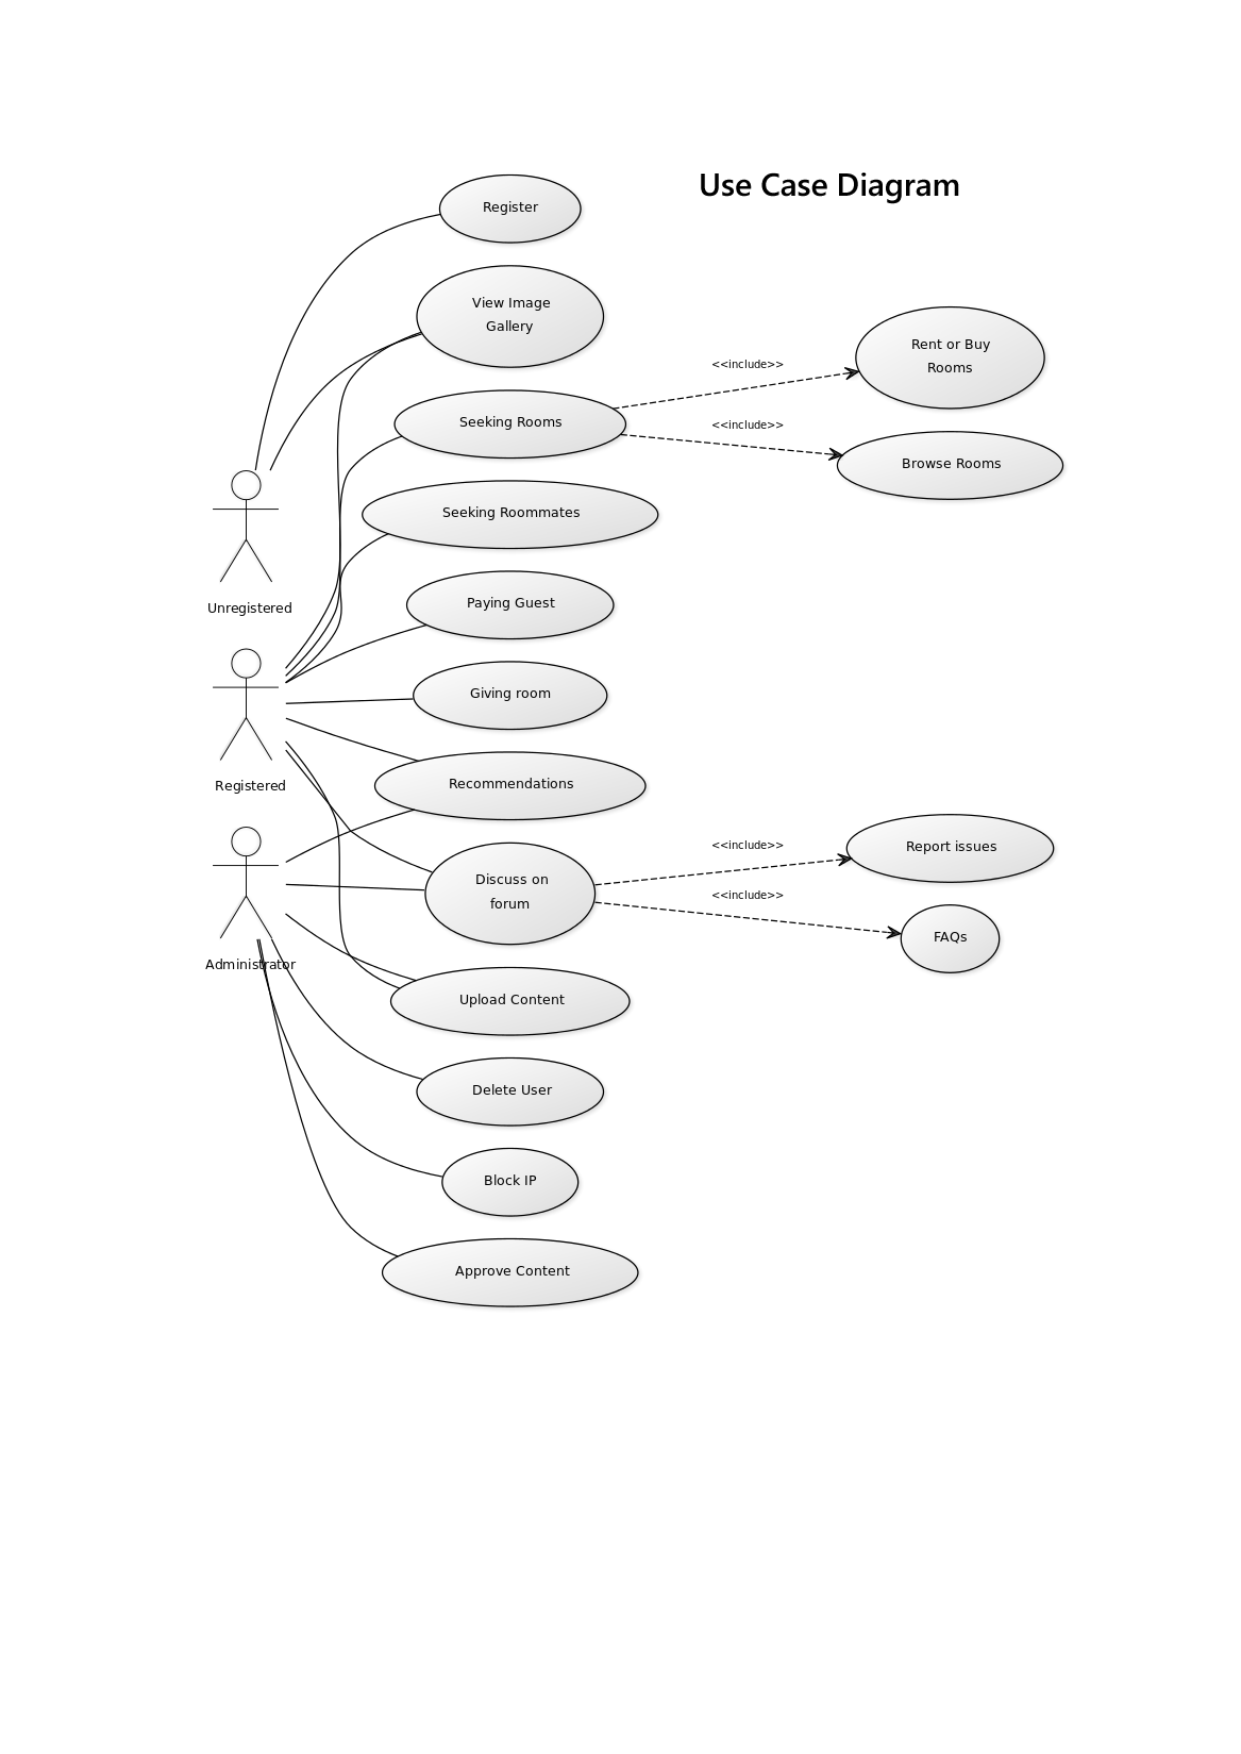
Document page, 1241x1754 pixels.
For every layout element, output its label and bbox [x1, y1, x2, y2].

picture [150, 149, 1090, 1333]
